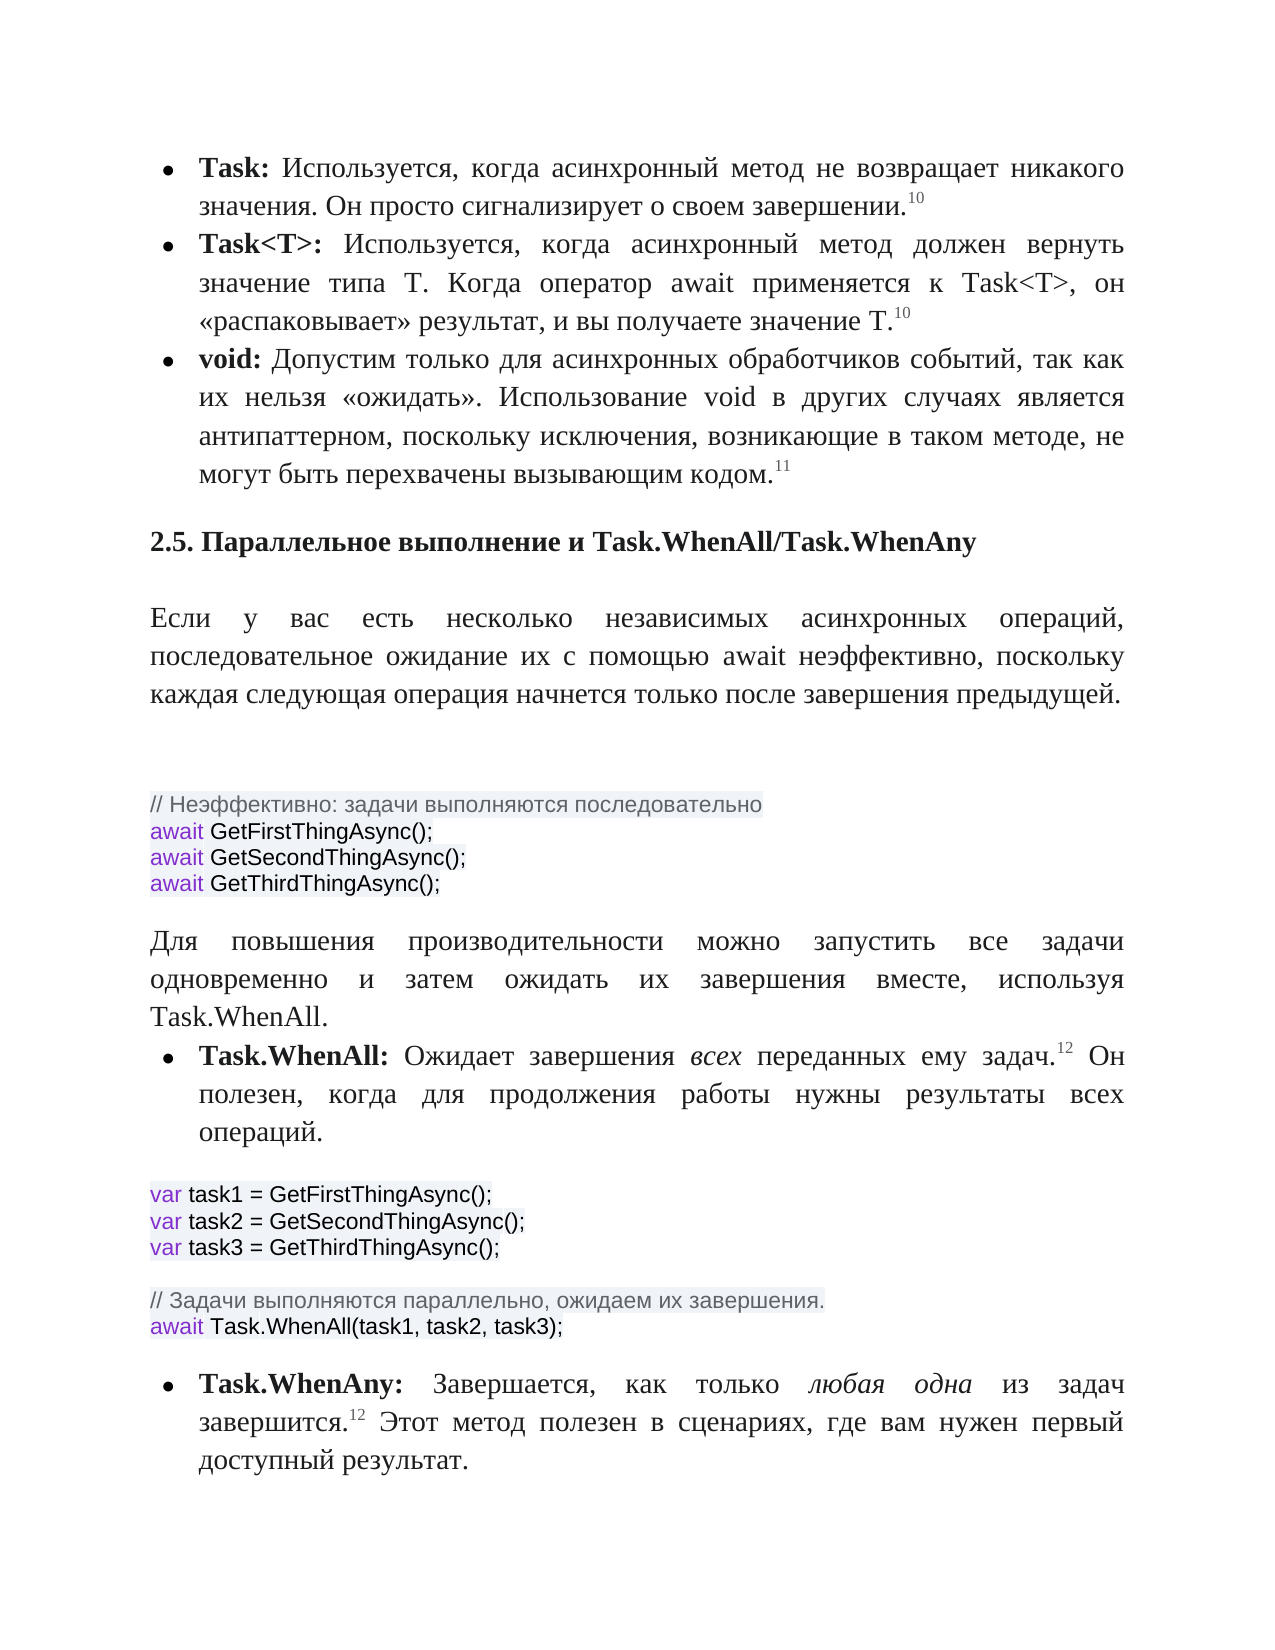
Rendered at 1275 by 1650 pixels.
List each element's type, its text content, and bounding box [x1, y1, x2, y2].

list Task: Используется, когда асинхронный метод не возвращает никакого значения. Он просто сигнализирует о своем завершении.10 [161, 150, 1125, 222]
subtitle 2.5. Параллельное выполнение и Task.WhenAll/Task.WhenAny [150, 524, 1125, 557]
list void: Допустим только для асинхронных обработчиков событий, так как их нельзя «ожидать». Использование void в других случаях является антипаттерном, поскольку исключения, возникающие в таком методе, не могут быть перехвачены вызывающим кодом.11 [161, 341, 1125, 489]
text // Неэффективно: задачи выполняются последовательно await GetFirstThingAsync(); await GetSecondThingAsync(); await GetThirdThingAsync(); [150, 791, 1125, 923]
text Для повышения производительности можно запустить все задачи одновременно и затем ожидать их завершения вместе, используя Task.WhenAll. [150, 923, 1125, 1033]
text var task1 = GetFirstThingAsync(); var task2 = GetSecondThingAsync(); var task3 = GetThirdThingAsync(); // Задачи выполняются параллельно, ожидаем их завершения. await Task.WhenAll(task1, task2, task3); [150, 1181, 1125, 1366]
list Task.WhenAll: Ожидает завершения всех переданных ему задач.12 Он полезен, когда для продолжения работы нужны результаты всех операций. [161, 1038, 1125, 1178]
list Task<T>: Используется, когда асинхронный метод должен вернуть значение типа T. Когда оператор await применяется к Task<T>, он «распаковывает» результат, и вы получаете значение T.10 [161, 226, 1125, 336]
text Если у вас есть несколько независимых асинхронных операций, последовательное ожидание их с помощью await неэффективно, поскольку каждая следующая операция начнется только после завершения предыдущей. [150, 600, 1125, 710]
list Task.WhenAny: Завершается, как только любая одна из задач завершится.12 Этот метод полезен в сценариях, где вам нужен первый доступный результат. [161, 1366, 1125, 1476]
